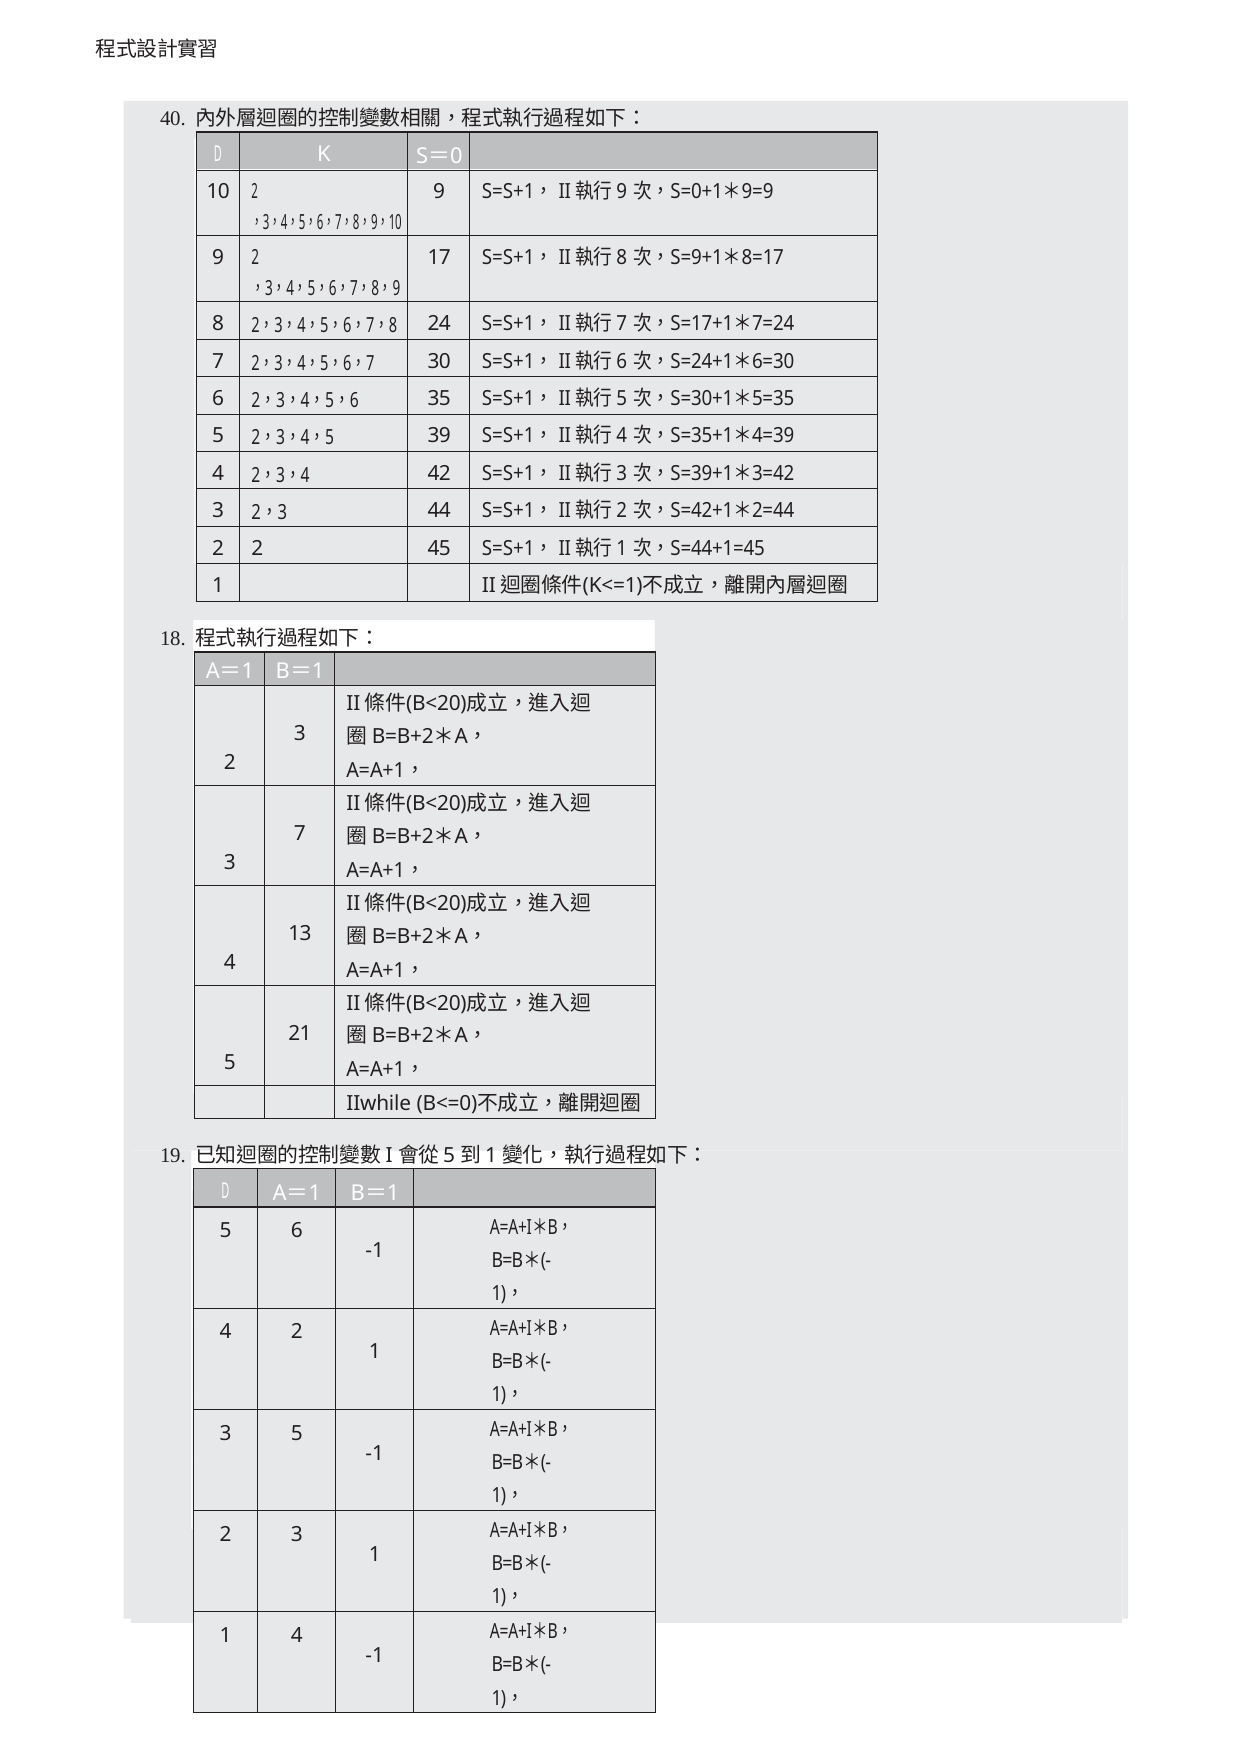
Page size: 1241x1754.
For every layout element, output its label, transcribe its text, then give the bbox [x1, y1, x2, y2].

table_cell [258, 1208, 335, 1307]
list 程式執行過程如下： [160, 621, 1196, 651]
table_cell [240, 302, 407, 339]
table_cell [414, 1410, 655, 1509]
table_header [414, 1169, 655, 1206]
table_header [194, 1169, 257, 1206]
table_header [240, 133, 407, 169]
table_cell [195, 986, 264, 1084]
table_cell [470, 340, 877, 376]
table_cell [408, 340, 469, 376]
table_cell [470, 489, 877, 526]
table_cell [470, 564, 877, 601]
list 已知迴圈的控制變數 I 會從 5 到 1 變化，執行過程如下： [160, 1138, 1196, 1168]
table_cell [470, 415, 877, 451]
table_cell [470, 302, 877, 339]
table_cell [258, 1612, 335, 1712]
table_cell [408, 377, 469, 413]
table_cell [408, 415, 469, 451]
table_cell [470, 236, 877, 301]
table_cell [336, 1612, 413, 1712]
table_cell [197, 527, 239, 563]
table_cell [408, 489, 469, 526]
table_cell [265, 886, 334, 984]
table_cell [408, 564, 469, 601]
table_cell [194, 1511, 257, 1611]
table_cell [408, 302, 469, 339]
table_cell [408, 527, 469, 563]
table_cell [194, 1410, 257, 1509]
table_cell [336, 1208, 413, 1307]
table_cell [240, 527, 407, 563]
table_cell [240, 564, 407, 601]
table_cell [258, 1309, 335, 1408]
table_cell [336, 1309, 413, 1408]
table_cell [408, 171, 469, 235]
text 程式設計實習 [96, 32, 1157, 62]
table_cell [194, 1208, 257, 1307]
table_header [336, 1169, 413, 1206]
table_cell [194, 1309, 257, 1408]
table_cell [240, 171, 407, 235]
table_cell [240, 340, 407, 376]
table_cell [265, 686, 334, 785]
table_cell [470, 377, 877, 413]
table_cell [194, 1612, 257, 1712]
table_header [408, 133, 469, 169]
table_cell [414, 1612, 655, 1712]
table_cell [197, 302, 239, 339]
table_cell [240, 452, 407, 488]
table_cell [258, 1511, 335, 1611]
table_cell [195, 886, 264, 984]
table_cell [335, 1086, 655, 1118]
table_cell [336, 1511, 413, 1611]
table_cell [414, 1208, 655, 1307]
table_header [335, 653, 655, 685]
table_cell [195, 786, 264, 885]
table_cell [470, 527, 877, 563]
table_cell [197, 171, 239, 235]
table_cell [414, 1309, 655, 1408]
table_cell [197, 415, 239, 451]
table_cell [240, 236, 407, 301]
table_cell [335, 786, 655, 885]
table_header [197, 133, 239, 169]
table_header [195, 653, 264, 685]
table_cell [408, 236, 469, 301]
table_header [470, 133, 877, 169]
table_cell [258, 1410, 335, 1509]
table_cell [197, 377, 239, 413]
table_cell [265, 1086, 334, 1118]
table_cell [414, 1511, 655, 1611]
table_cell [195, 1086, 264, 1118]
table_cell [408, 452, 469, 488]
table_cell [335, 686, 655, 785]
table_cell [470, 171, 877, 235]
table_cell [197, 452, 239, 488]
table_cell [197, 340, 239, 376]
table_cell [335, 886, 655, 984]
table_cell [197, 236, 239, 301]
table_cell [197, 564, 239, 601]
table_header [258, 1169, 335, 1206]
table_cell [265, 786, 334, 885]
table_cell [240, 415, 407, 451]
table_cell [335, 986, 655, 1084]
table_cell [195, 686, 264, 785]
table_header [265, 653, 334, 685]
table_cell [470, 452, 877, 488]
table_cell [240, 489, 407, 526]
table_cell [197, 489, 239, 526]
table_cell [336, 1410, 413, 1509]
list 內外層迴圈的控制變數相關，程式執行過程如下： [160, 101, 1196, 131]
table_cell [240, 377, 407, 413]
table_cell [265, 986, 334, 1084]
